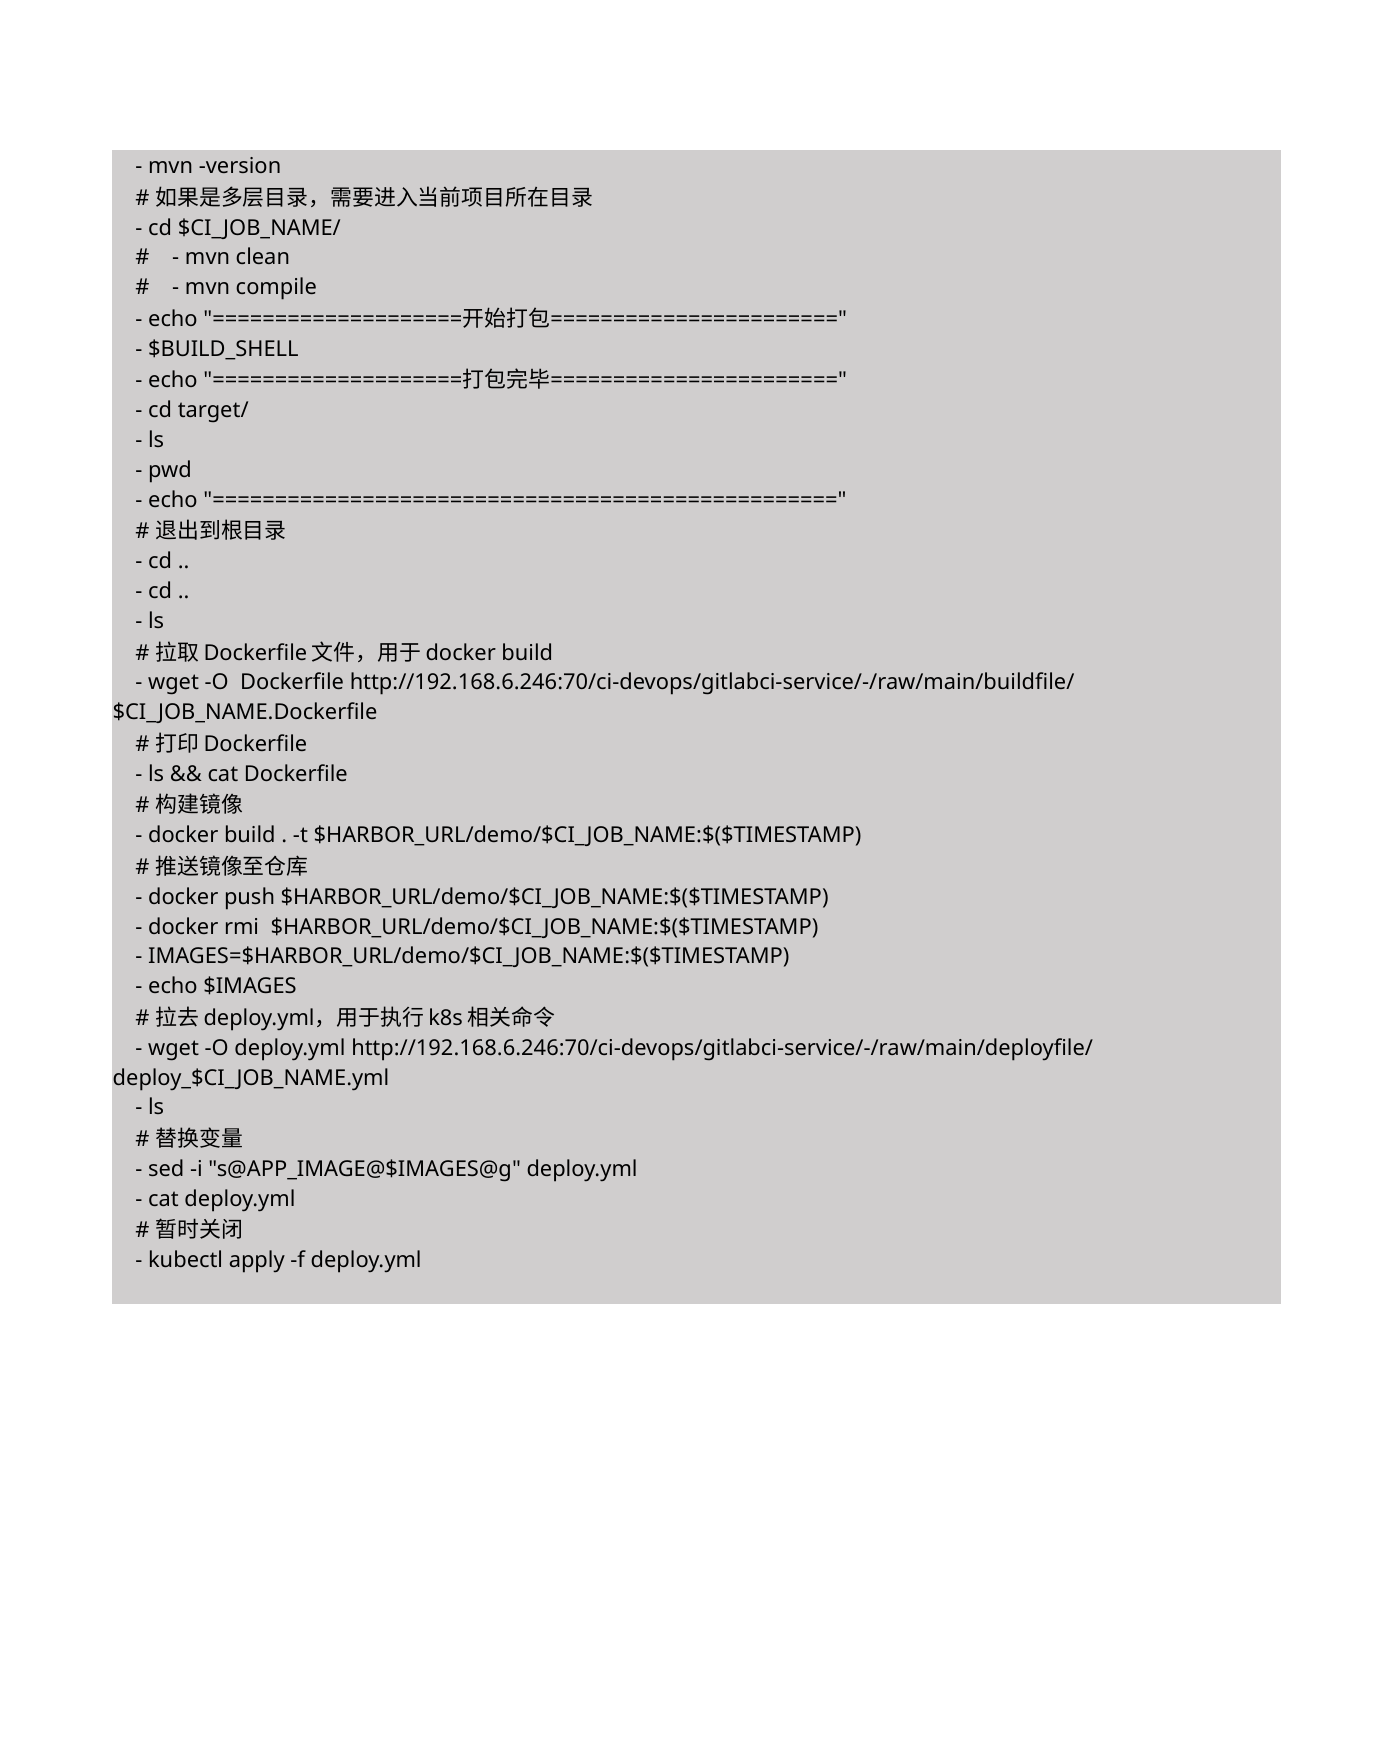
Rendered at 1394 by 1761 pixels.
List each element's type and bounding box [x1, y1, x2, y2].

text [112, 150, 1281, 1304]
